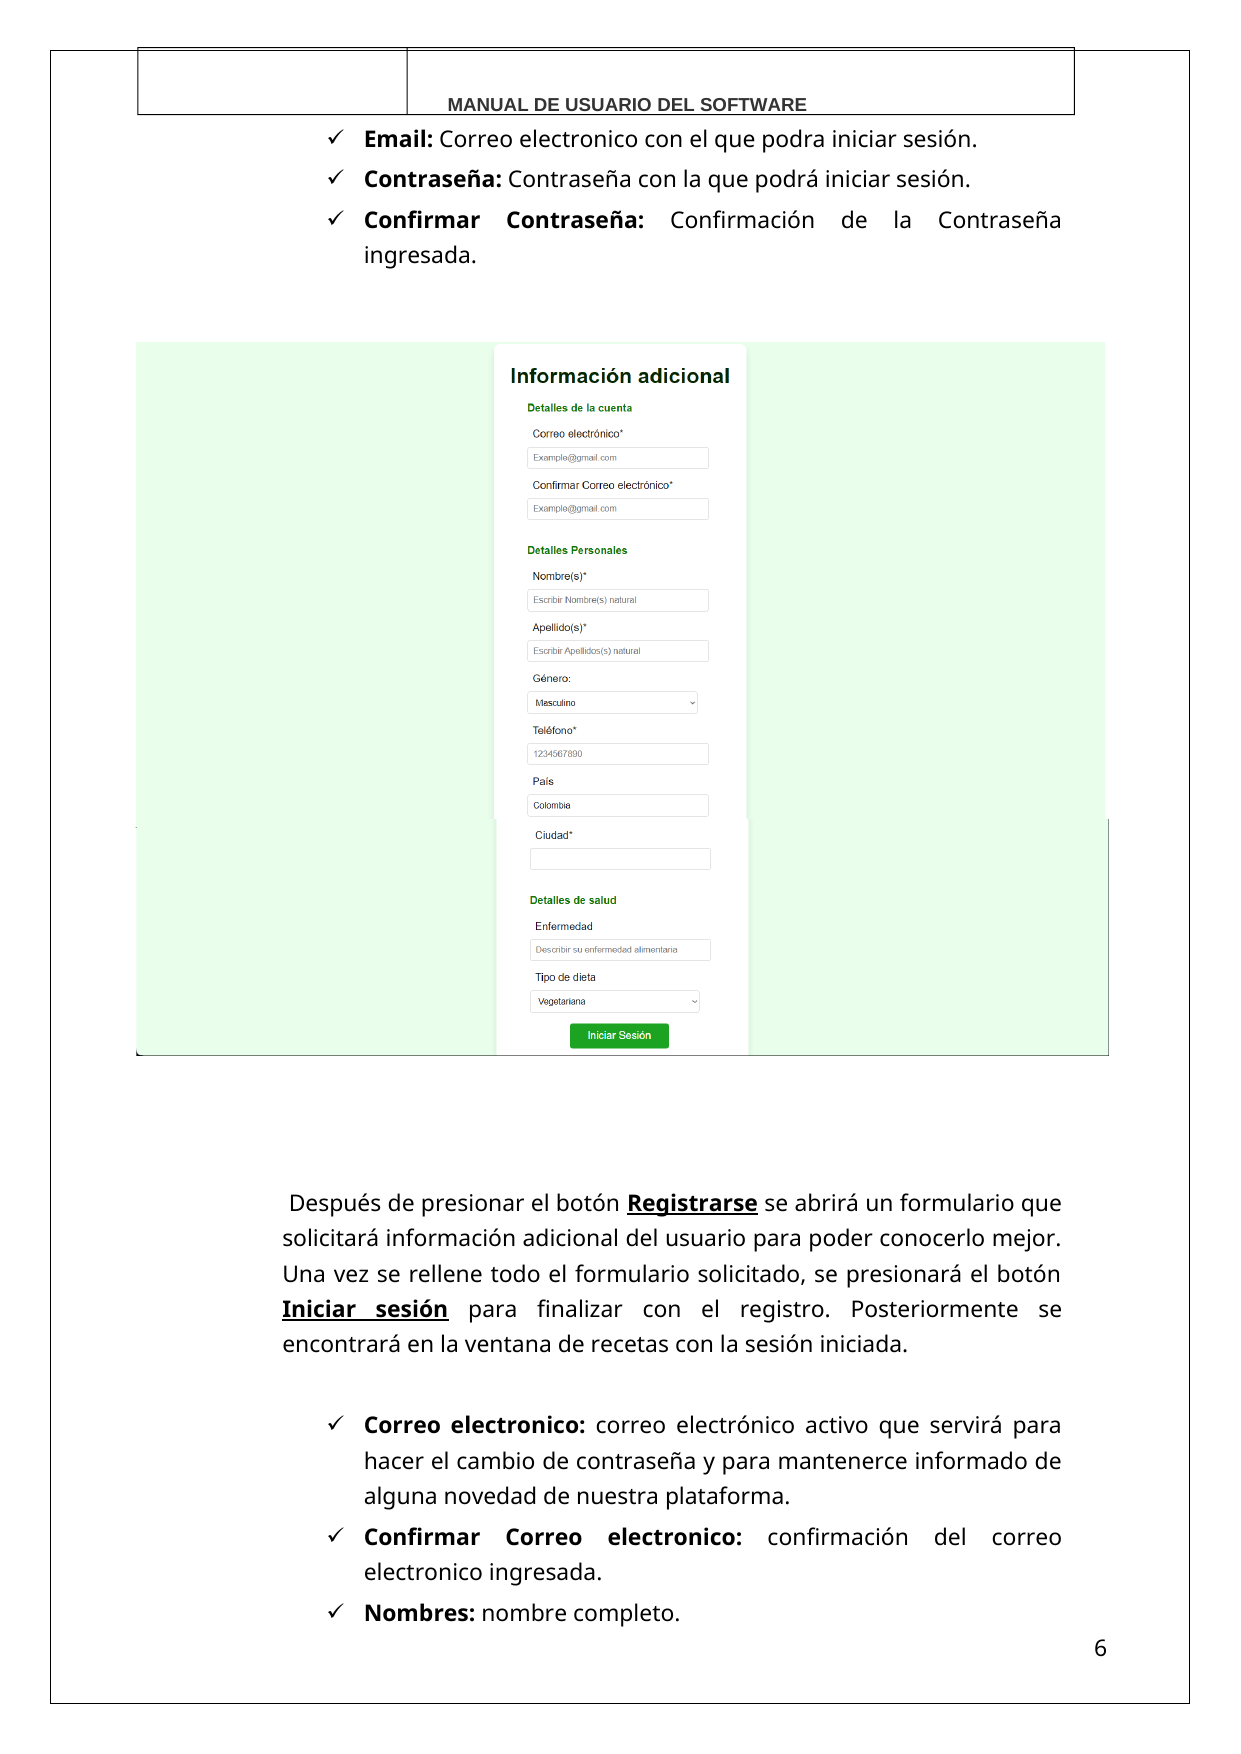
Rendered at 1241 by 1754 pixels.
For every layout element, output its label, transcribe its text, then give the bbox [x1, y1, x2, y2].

list Contraseña: Contraseña con la que podrá iniciar sesión. [326, 163, 1062, 195]
list Nombres: nombre completo. [326, 1597, 1062, 1628]
list Confirmar Correo electronico: confirmación del correo electronico ingresada. [326, 1521, 1062, 1587]
text Después de presionar el botón Registrarse se abrirá un formulario que solicitará información adicional del usuario para poder conocerlo mejor. Una vez se rellene todo el formulario solicitado, se presionará el botón Iniciar sesión para finalizar con el registro. Posteriormente se encontrará en la ventana de recetas con la sesión iniciada. [282, 1187, 1062, 1359]
list Email: Correo electronico con el que podra iniciar sesión. [326, 123, 1062, 154]
picture [135, 342, 1109, 1056]
list Correo electronico: correo electrónico activo que servirá para hacer el cambio de contraseña y para mantenerce informado de alguna novedad de nuestra plataforma. [326, 1409, 1062, 1511]
list Confirmar Contraseña: Confirmación de la Contraseña ingresada. [326, 204, 1062, 271]
